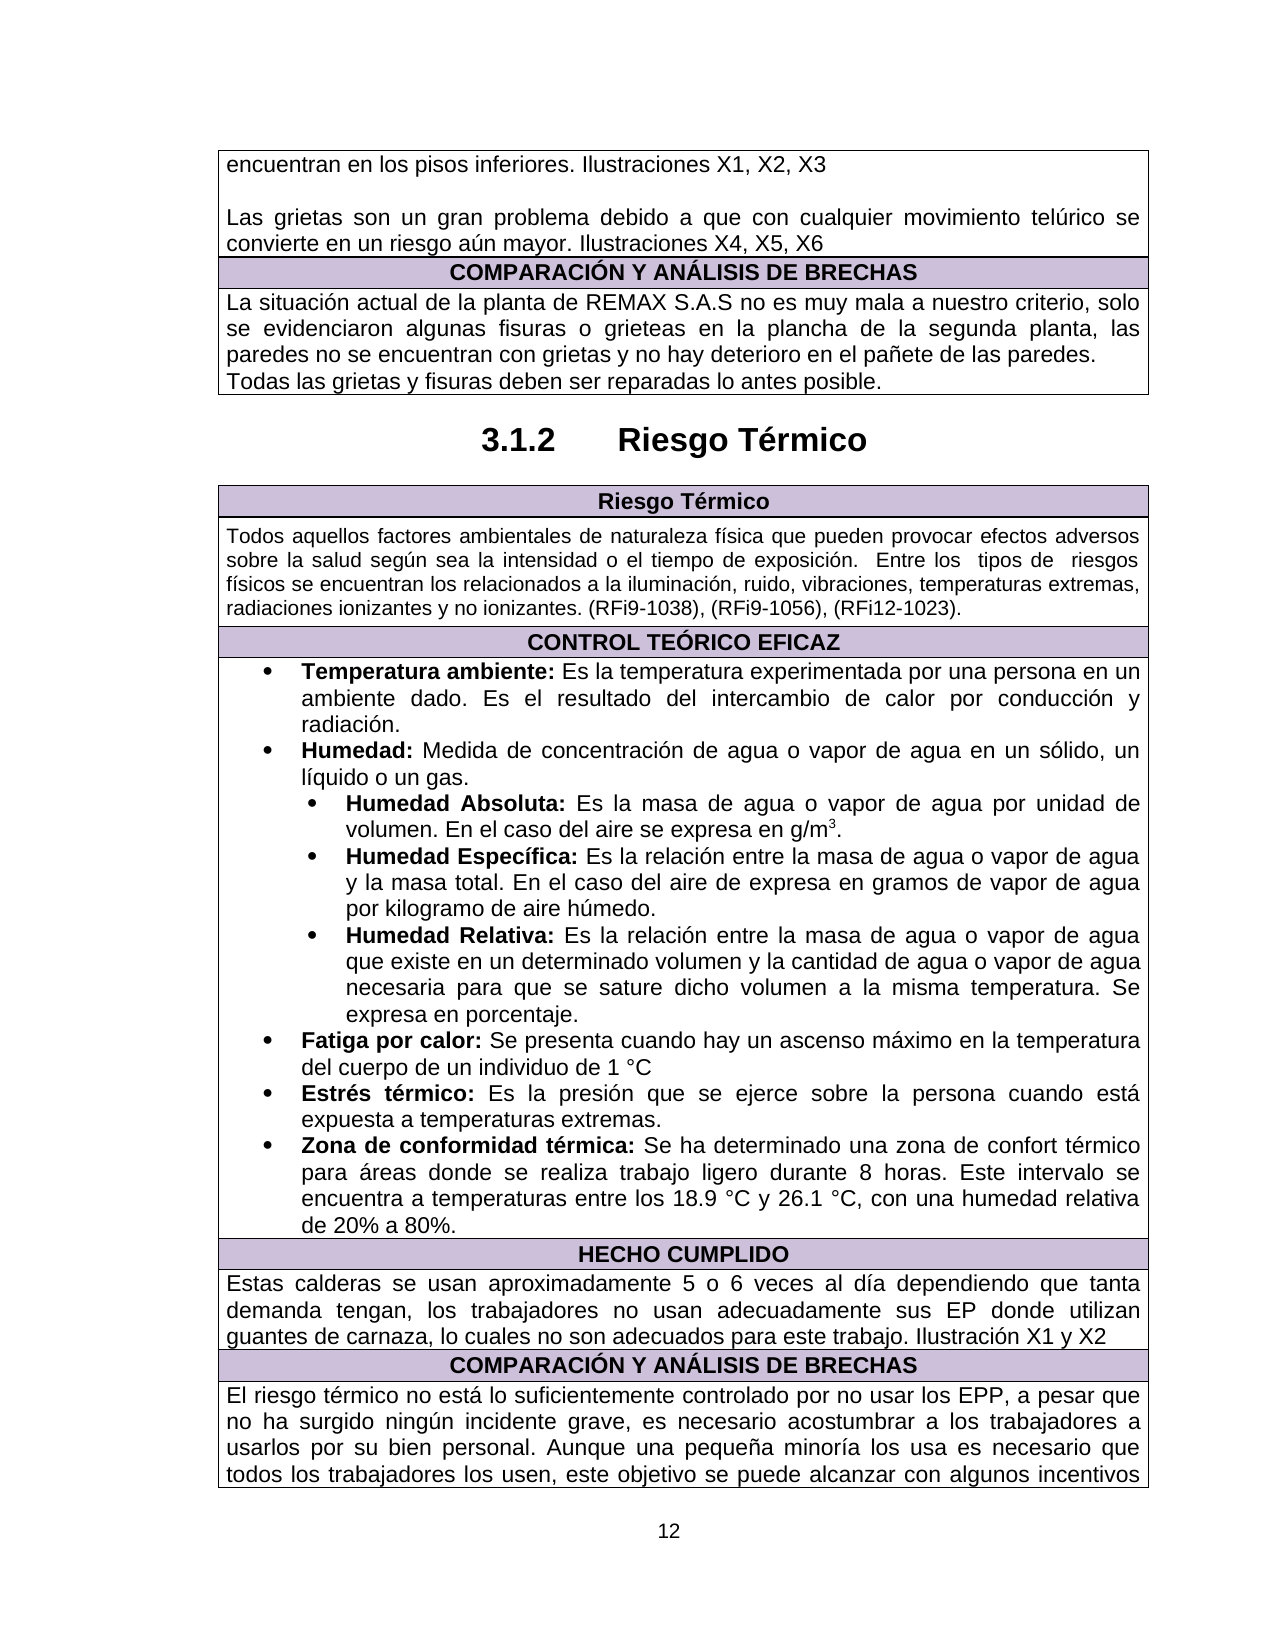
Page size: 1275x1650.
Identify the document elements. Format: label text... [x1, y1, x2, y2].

table_header Riesgo Térmico [219, 486, 1148, 516]
table_cell Todos aquellos factores ambientales de naturaleza física que pueden provocar efectos adversos sobre la salud según sea la intensidad o el tiempo de exposición. Entre los tipos de riesgos físicos se encuentran los relacionados a la iluminación, ruido, vibraciones, temperaturas extremas, radiaciones ionizantes y no ionizantes. (RFi9-1038), (RFi9-1056), (RFi12-1023). [219, 518, 1148, 626]
table_cell Estas calderas se usan aproximadamente 5 o 6 veces al día dependiendo que tanta demanda tengan, los trabajadores no usan adecuadamente sus EP donde utilizan guantes de carnaza, lo cuales no son adecuados para este trabajo. Ilustración X1 y X2 [219, 1270, 1148, 1349]
list Riesgo Térmico [224, 420, 1125, 459]
table_cell La situación actual de la planta de REMAX S.A.S no es muy mala a nuestro criterio, solo se evidenciaron algunas fisuras o grieteas en la plancha de la segunda planta, las paredes no se encuentran con grietas y no hay deterioro en el pañete de las paredes. Todas las grietas y fisuras deben ser reparadas lo antes posible. [219, 289, 1148, 394]
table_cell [219, 1382, 1148, 1487]
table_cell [219, 151, 1148, 256]
table_cell COMPARACIÓN Y ANÁLISIS DE BRECHAS [219, 1350, 1148, 1381]
table_cell Temperatura ambiente: Es la temperatura experimentada por una persona en un ambiente dado. Es el resultado del intercambio de calor por conducción y radiación. Humedad: Medida de concentración de agua o vapor de agua en un sólido, un líquido o un gas. Humedad Absoluta: Es la masa de agua o vapor de agua por unidad de volumen. En el caso del aire se expresa en g/m3. Humedad Específica: Es la relación entre la masa de agua o vapor de agua y la masa total. En el caso del aire de expresa en gramos de vapor de agua por kilogramo de aire húmedo. Humedad Relativa: Es la relación entre la masa de agua o vapor de agua que existe en un determinado volumen y la cantidad de agua o vapor de agua necesaria para que se sature dicho volumen a la misma temperatura. Se expresa en porcentaje. Fatiga por calor: Se presenta cuando hay un ascenso máximo en la temperatura del cuerpo de un individuo de 1 °C Estrés térmico: Es la presión que se ejerce sobre la persona cuando está expuesta a temperaturas extremas. Zona de conformidad térmica: Se ha determinado una zona de confort térmico para áreas donde se realiza trabajo ligero durante 8 horas. Este intervalo se encuentra a temperaturas entre los 18.9 °C y 26.1 °C, con una humedad relativa de 20% a 80%. [219, 658, 1148, 1238]
table_cell HECHO CUMPLIDO [219, 1239, 1148, 1269]
table_cell COMPARACIÓN Y ANÁLISIS DE BRECHAS [219, 258, 1148, 288]
table_cell CONTROL TEÓRICO EFICAZ [219, 627, 1148, 657]
